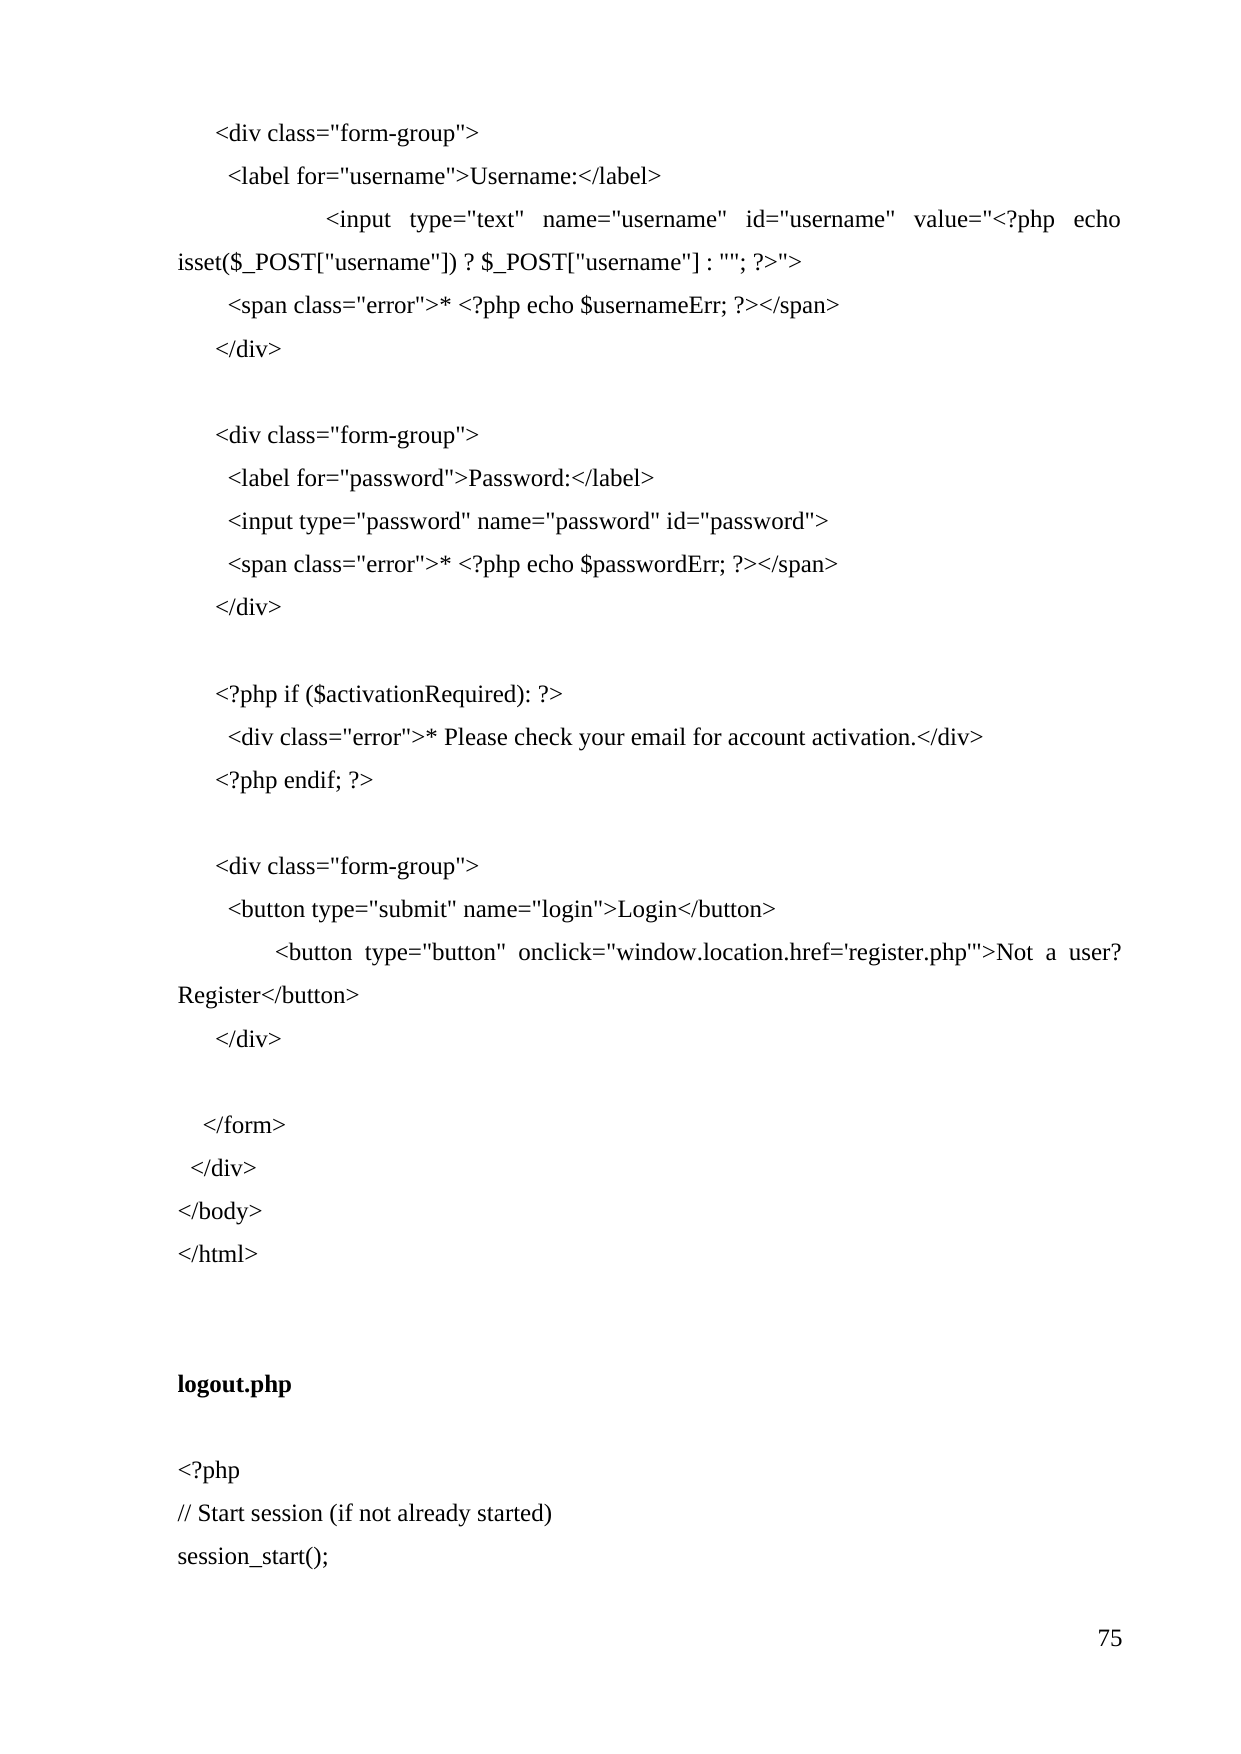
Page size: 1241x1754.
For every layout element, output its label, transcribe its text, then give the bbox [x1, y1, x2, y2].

text </div> [177, 592, 1122, 621]
text </div> [177, 1024, 1122, 1052]
text session_start(); [177, 1541, 1122, 1570]
text <div class="form-group"> [177, 851, 1122, 880]
text <label for="password">Password:</label> [177, 463, 1122, 492]
text <div class="form-group"> [177, 118, 1122, 147]
text </div> [177, 334, 1122, 362]
text <div class="form-group"> [177, 420, 1122, 449]
text <div class="error">* Please check your email for account activation.</div> [177, 722, 1122, 751]
text <button type="submit" name="login">Login</button> [177, 894, 1122, 923]
text logout.php <?php [177, 1369, 1122, 1484]
text // Start session (if not already started) [177, 1498, 1122, 1527]
text </html> [177, 1239, 1122, 1268]
text <button type="button" onclick="window.location.href='register.php'">Not a user? Register</button> [177, 937, 1122, 1009]
text <label for="username">Username:</label> [177, 161, 1122, 190]
text <span class="error">* <?php echo $passwordErr; ?></span> [177, 549, 1122, 578]
text <input type="text" name="username" id="username" value="<?php echo isset($_POST["username"]) ? $_POST["username"] : ""; ?>"> [177, 204, 1122, 276]
text <?php endif; ?> [177, 765, 1122, 794]
text </body> [177, 1196, 1122, 1225]
text </div> [177, 1153, 1122, 1182]
text </form> [177, 1110, 1122, 1139]
text <span class="error">* <?php echo $usernameErr; ?></span> [177, 291, 1122, 319]
text <?php if ($activationRequired): ?> [177, 679, 1122, 707]
text <input type="password" name="password" id="password"> [177, 506, 1122, 535]
